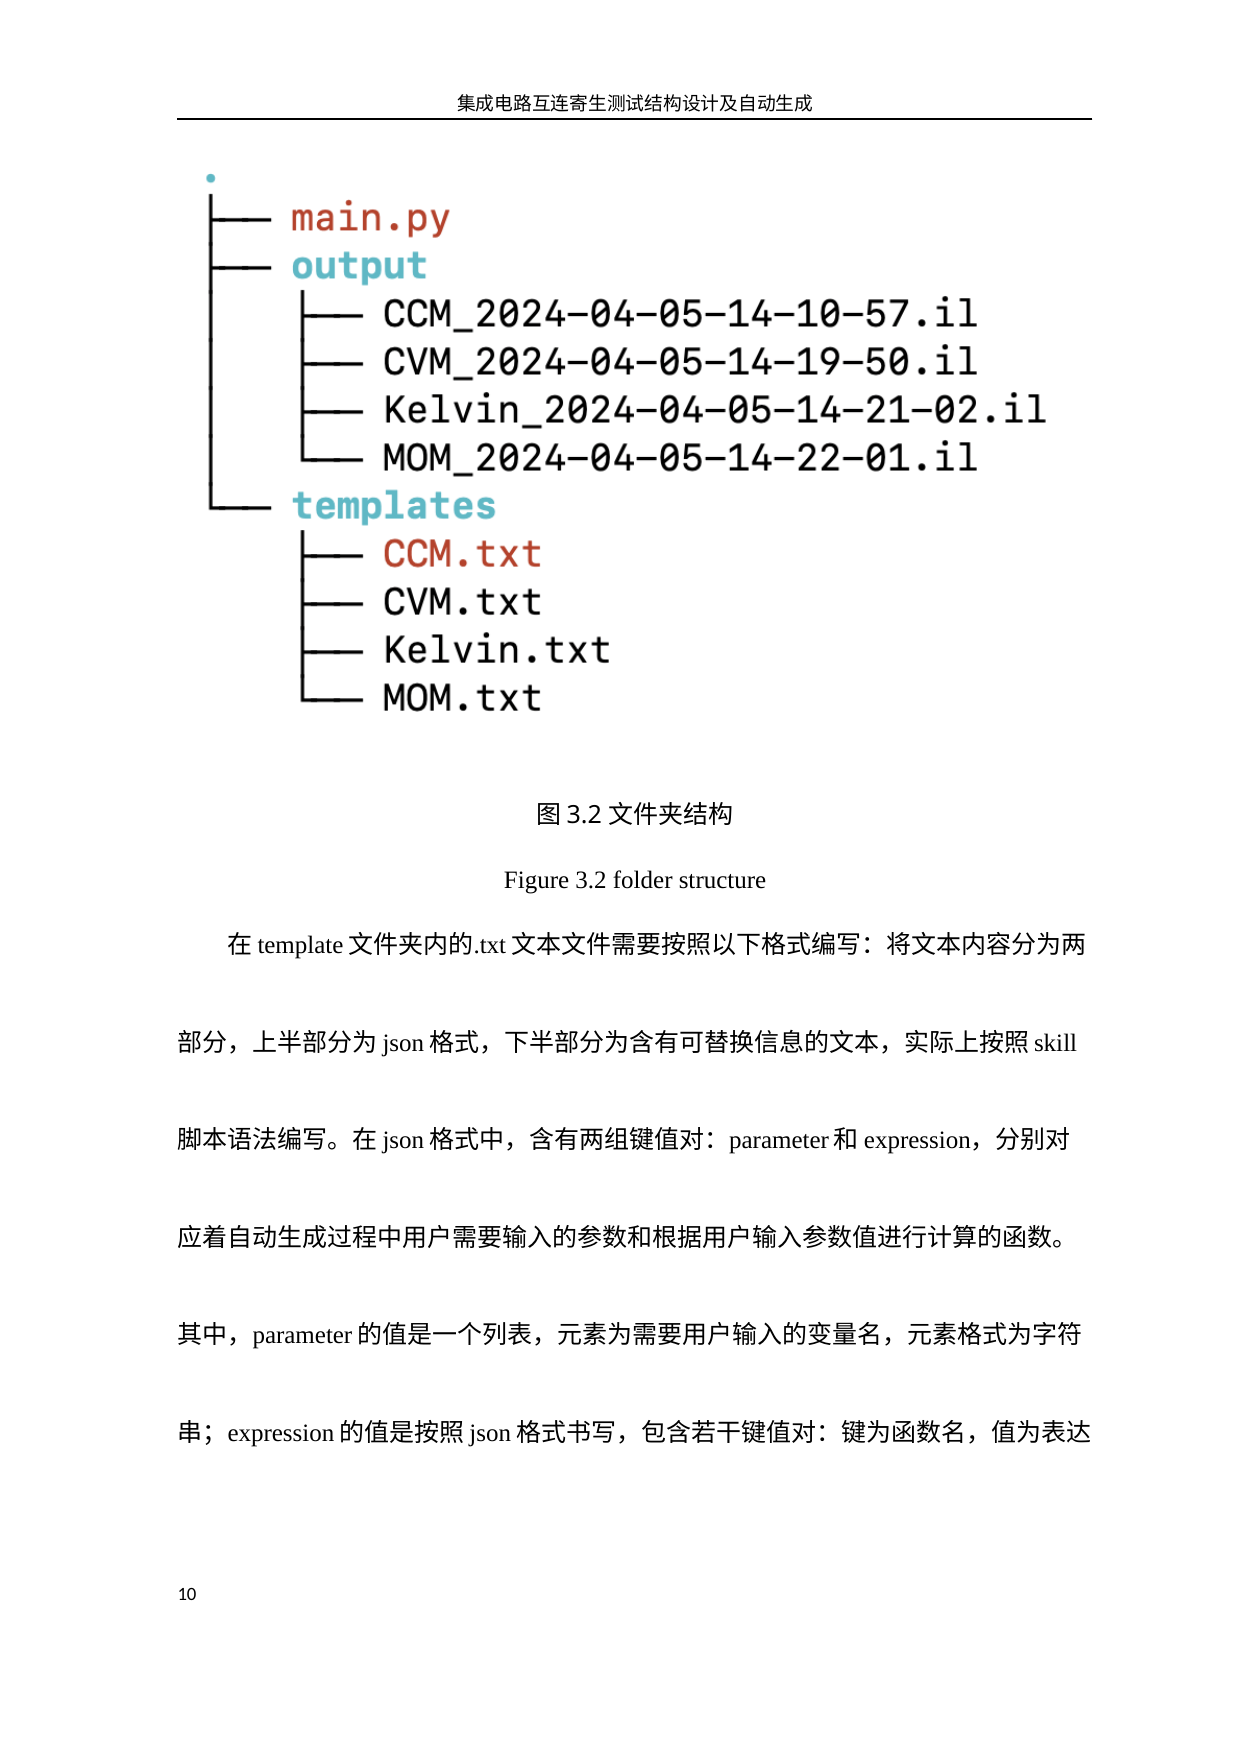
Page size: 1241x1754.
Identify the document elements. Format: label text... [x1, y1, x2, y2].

text 图3.2 文件夹结构 [177, 781, 1092, 846]
text Figure 3.2 folder structure [177, 864, 1092, 896]
picture [195, 149, 1075, 742]
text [177, 911, 1092, 1463]
